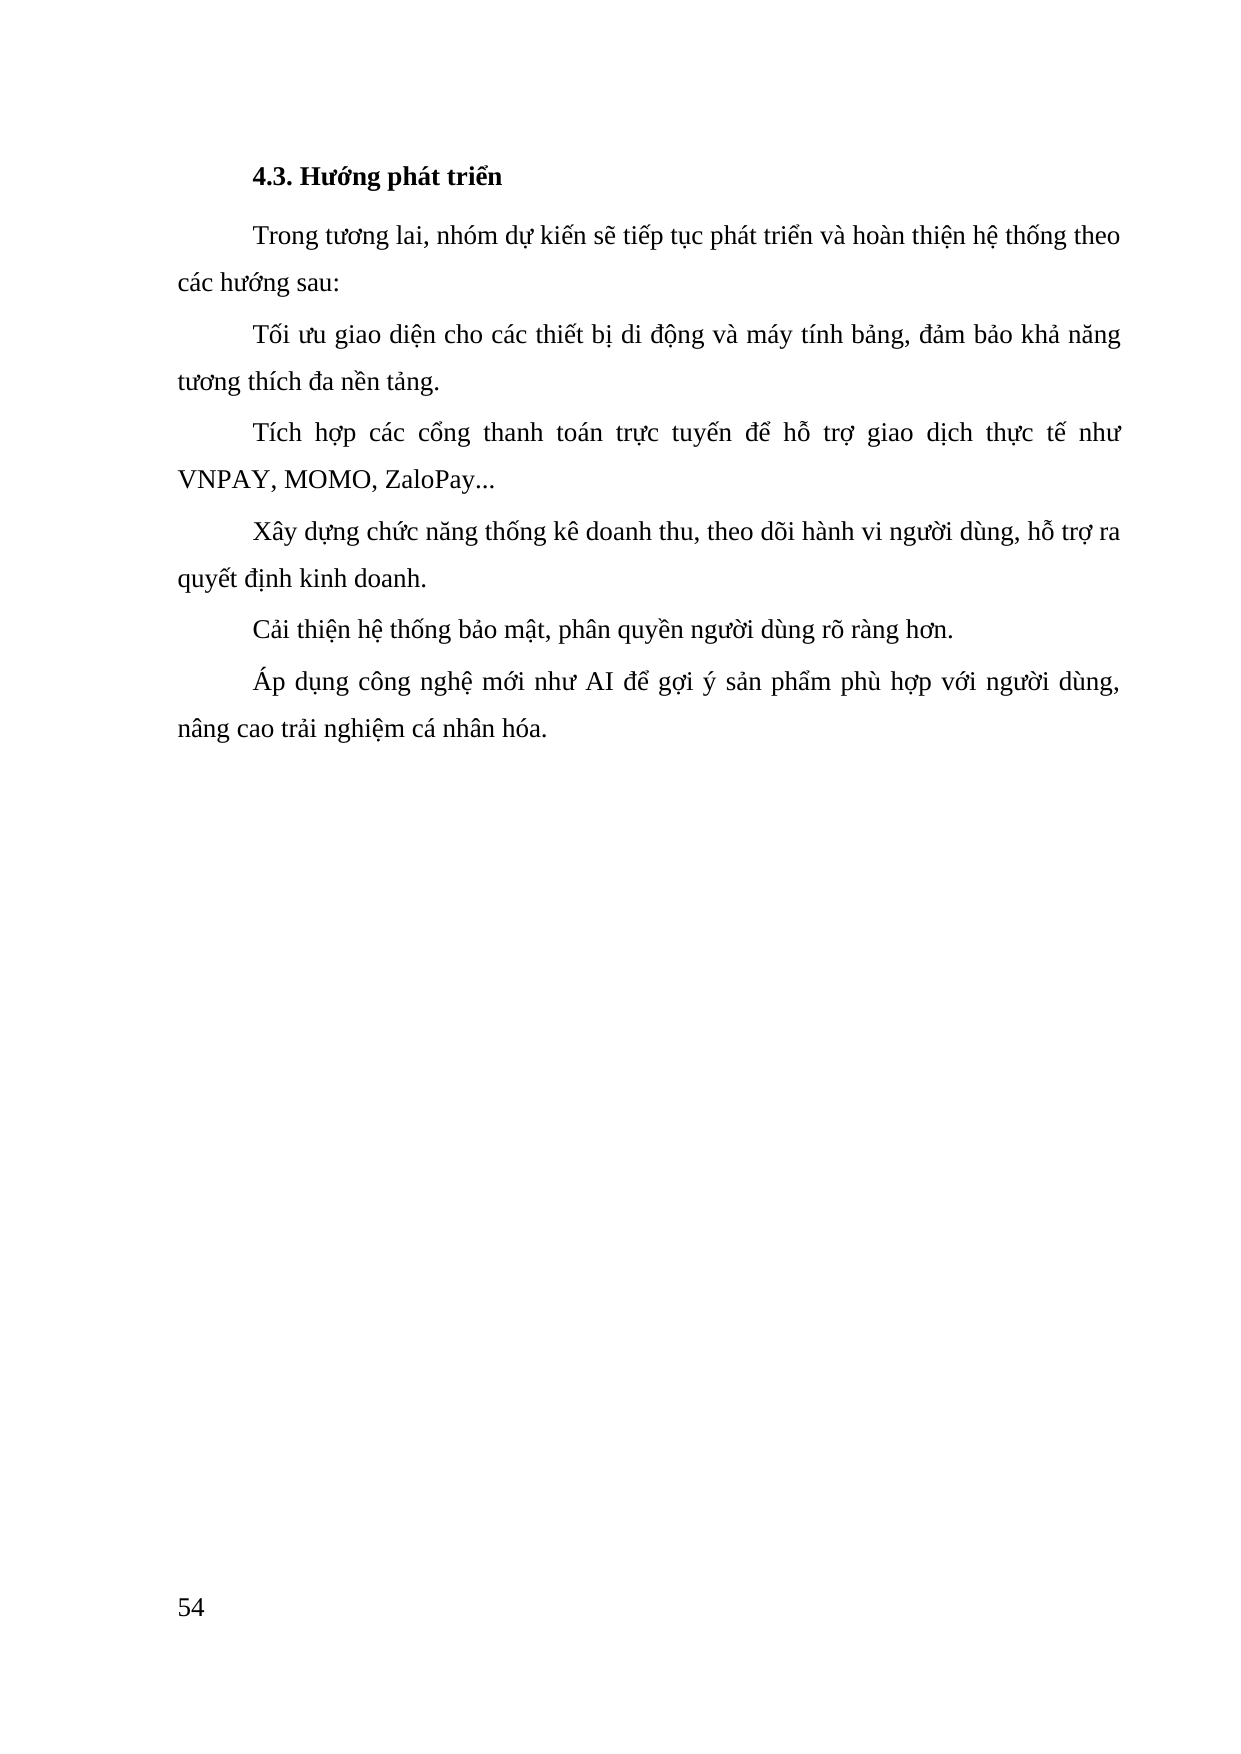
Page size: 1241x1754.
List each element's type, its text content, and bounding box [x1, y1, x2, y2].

text Cải thiện hệ thống bảo mật, phân quyền người dùng rõ ràng hơn. [177, 613, 1122, 645]
text Tối ưu giao diện cho các thiết bị di động và máy tính bảng, đảm bảo khả năng tương thích đa nền tảng. [177, 318, 1122, 396]
text Trong tương lai, nhóm dự kiến sẽ tiếp tục phát triển và hoàn thiện hệ thống theo các hướng sau: [177, 219, 1122, 297]
text Áp dụng công nghệ mới như AI để gợi ý sản phẩm phù hợp với người dùng, nâng cao trải nghiệm cá nhân hóa. [177, 665, 1122, 743]
text Tích hợp các cổng thanh toán trực tuyến để hỗ trợ giao dịch thực tế như VNPAY, MOMO, ZaloPay... [177, 416, 1122, 494]
subtitle 4.3. Hướng phát triển [177, 160, 1122, 191]
text Xây dựng chức năng thống kê doanh thu, theo dõi hành vi người dùng, hỗ trợ ra quyết định kinh doanh. [177, 515, 1122, 593]
